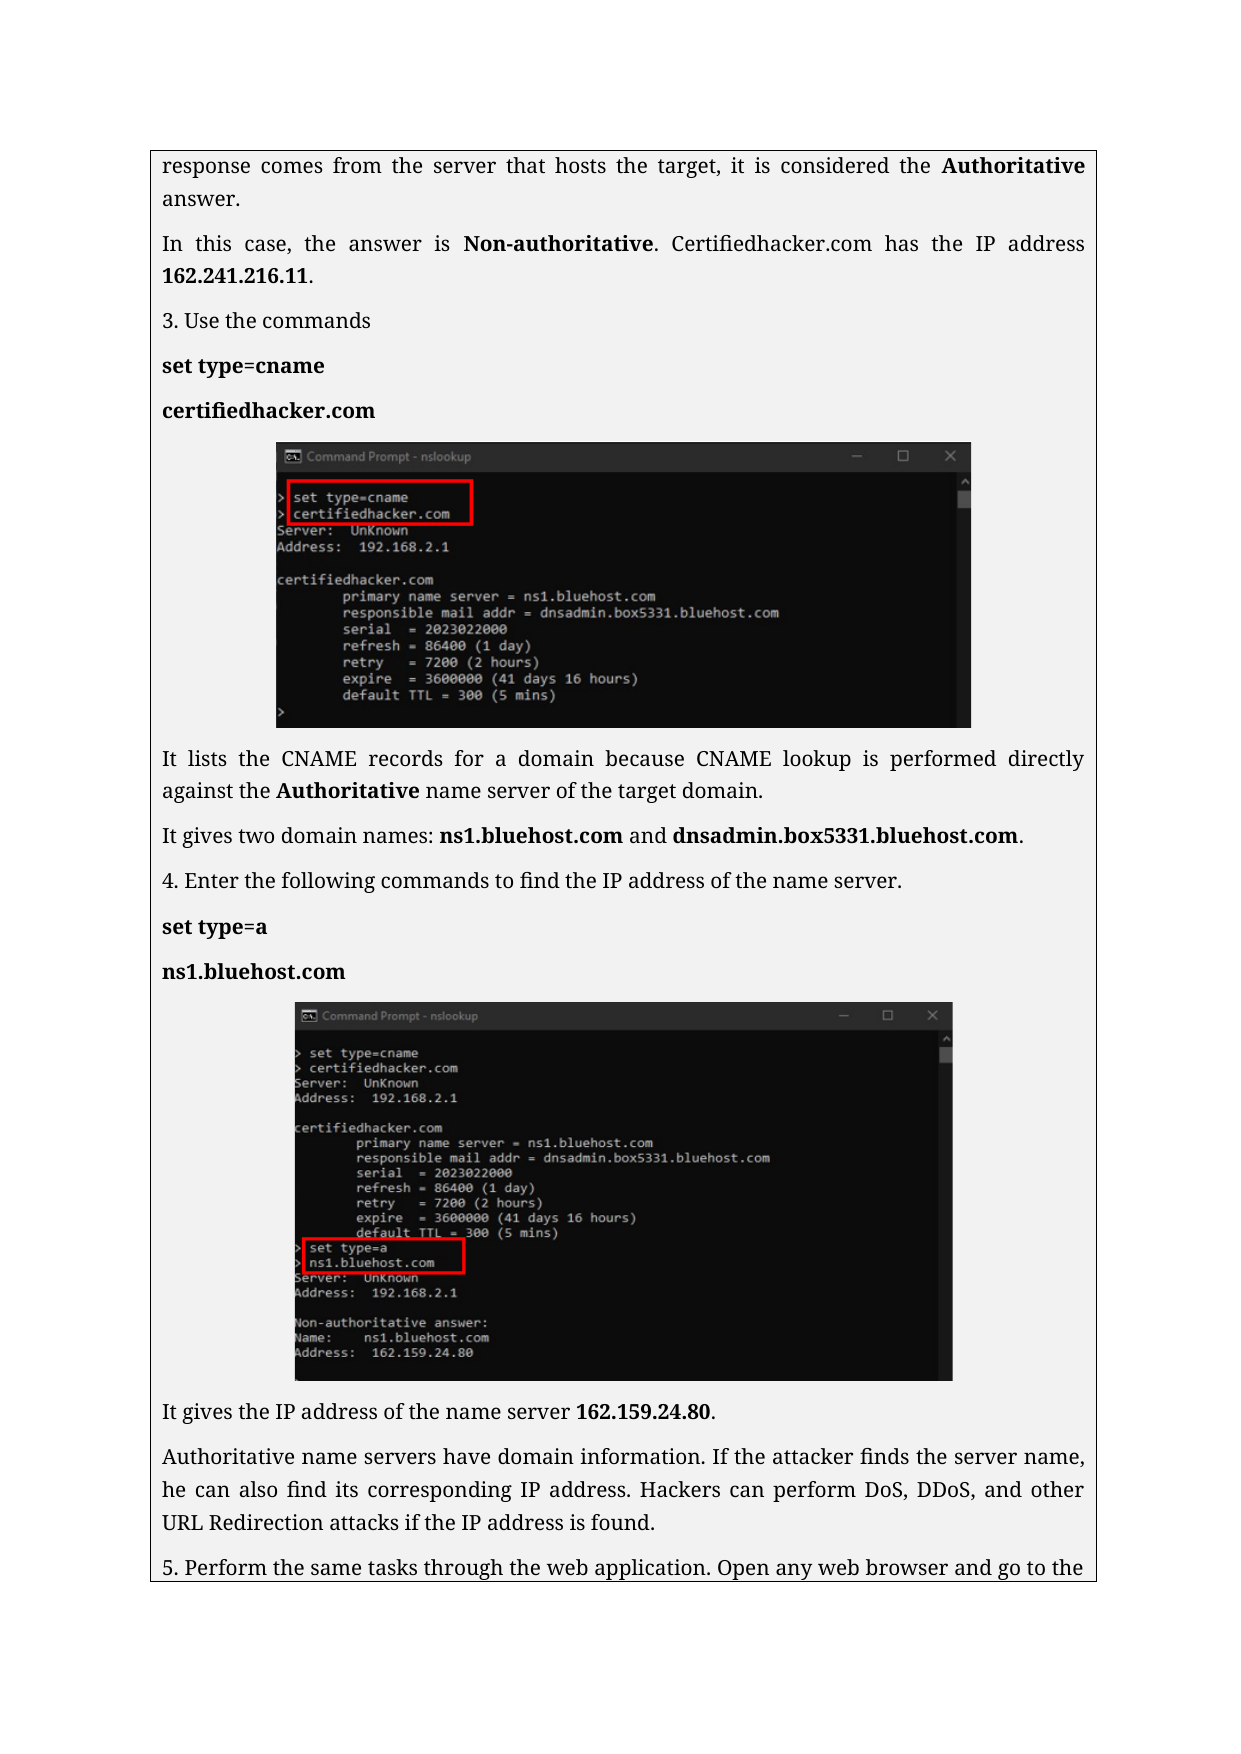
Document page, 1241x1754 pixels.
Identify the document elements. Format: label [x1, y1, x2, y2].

picture [294, 1002, 953, 1381]
picture [276, 441, 972, 728]
table_header [151, 151, 1096, 1581]
